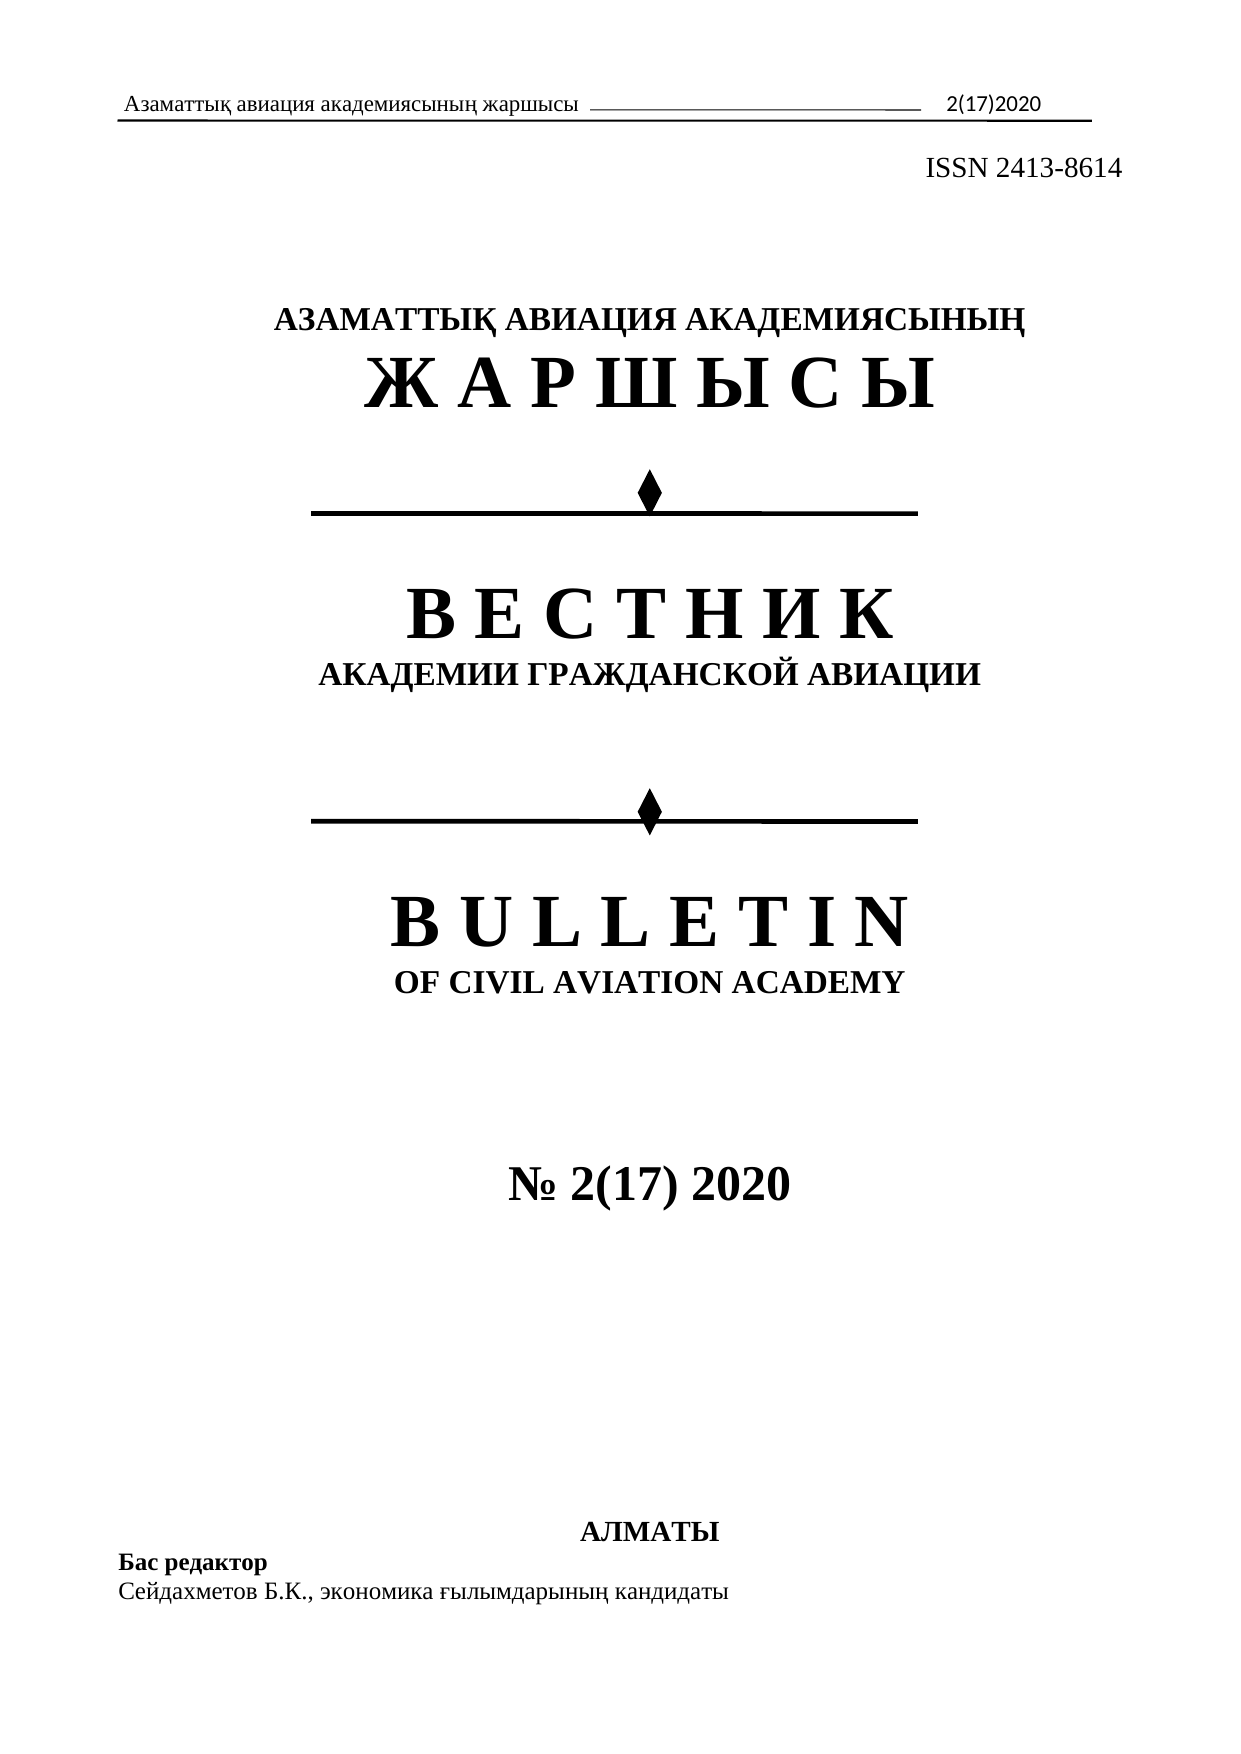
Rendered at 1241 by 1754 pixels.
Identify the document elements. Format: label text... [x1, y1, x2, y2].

text OF CIVIL AVIATION ACADEMY [118, 962, 1122, 1001]
text Сейдахметов Б.К., экономика ғылымдарының кандидаты [118, 1576, 1122, 1605]
text № 2(17) 2020 [118, 1154, 1122, 1211]
text Бас редактор [118, 1547, 1122, 1576]
text Ж А Р Ш Ы С Ы [118, 337, 1122, 423]
text ISSN 2413-8614 [118, 150, 1122, 184]
text АЗАМАТТЫҚ АВИАЦИЯ АКАДЕМИЯСЫНЫҢ [118, 299, 1122, 337]
text АЛМАТЫ [118, 1514, 1122, 1547]
text B U L L E T I N [118, 876, 1122, 962]
text АКАДЕМИИ ГРАЖДАНСКОЙ АВИАЦИИ [118, 654, 1122, 693]
text В Е С Т Н И К [118, 568, 1122, 654]
